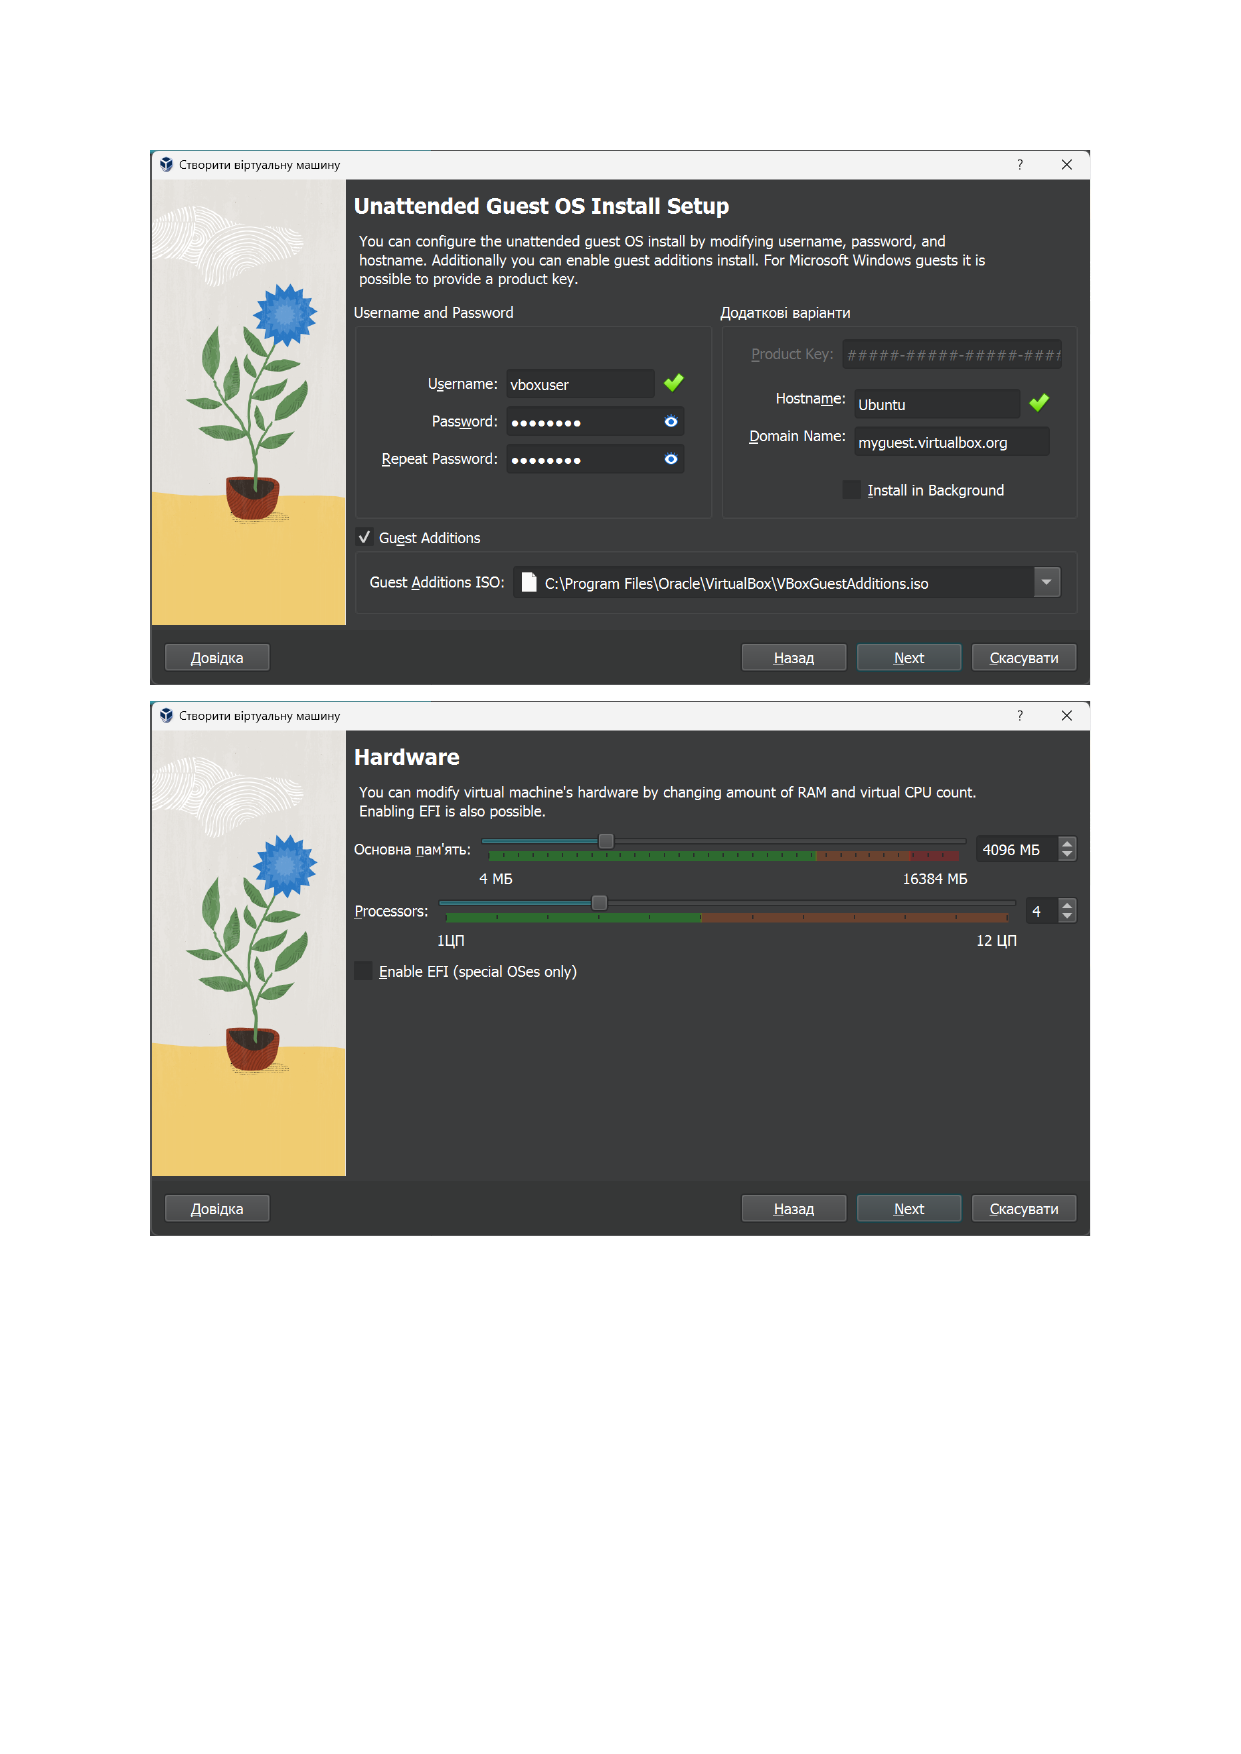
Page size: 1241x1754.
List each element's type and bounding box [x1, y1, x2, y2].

picture [150, 701, 1091, 1236]
picture [150, 150, 1091, 685]
